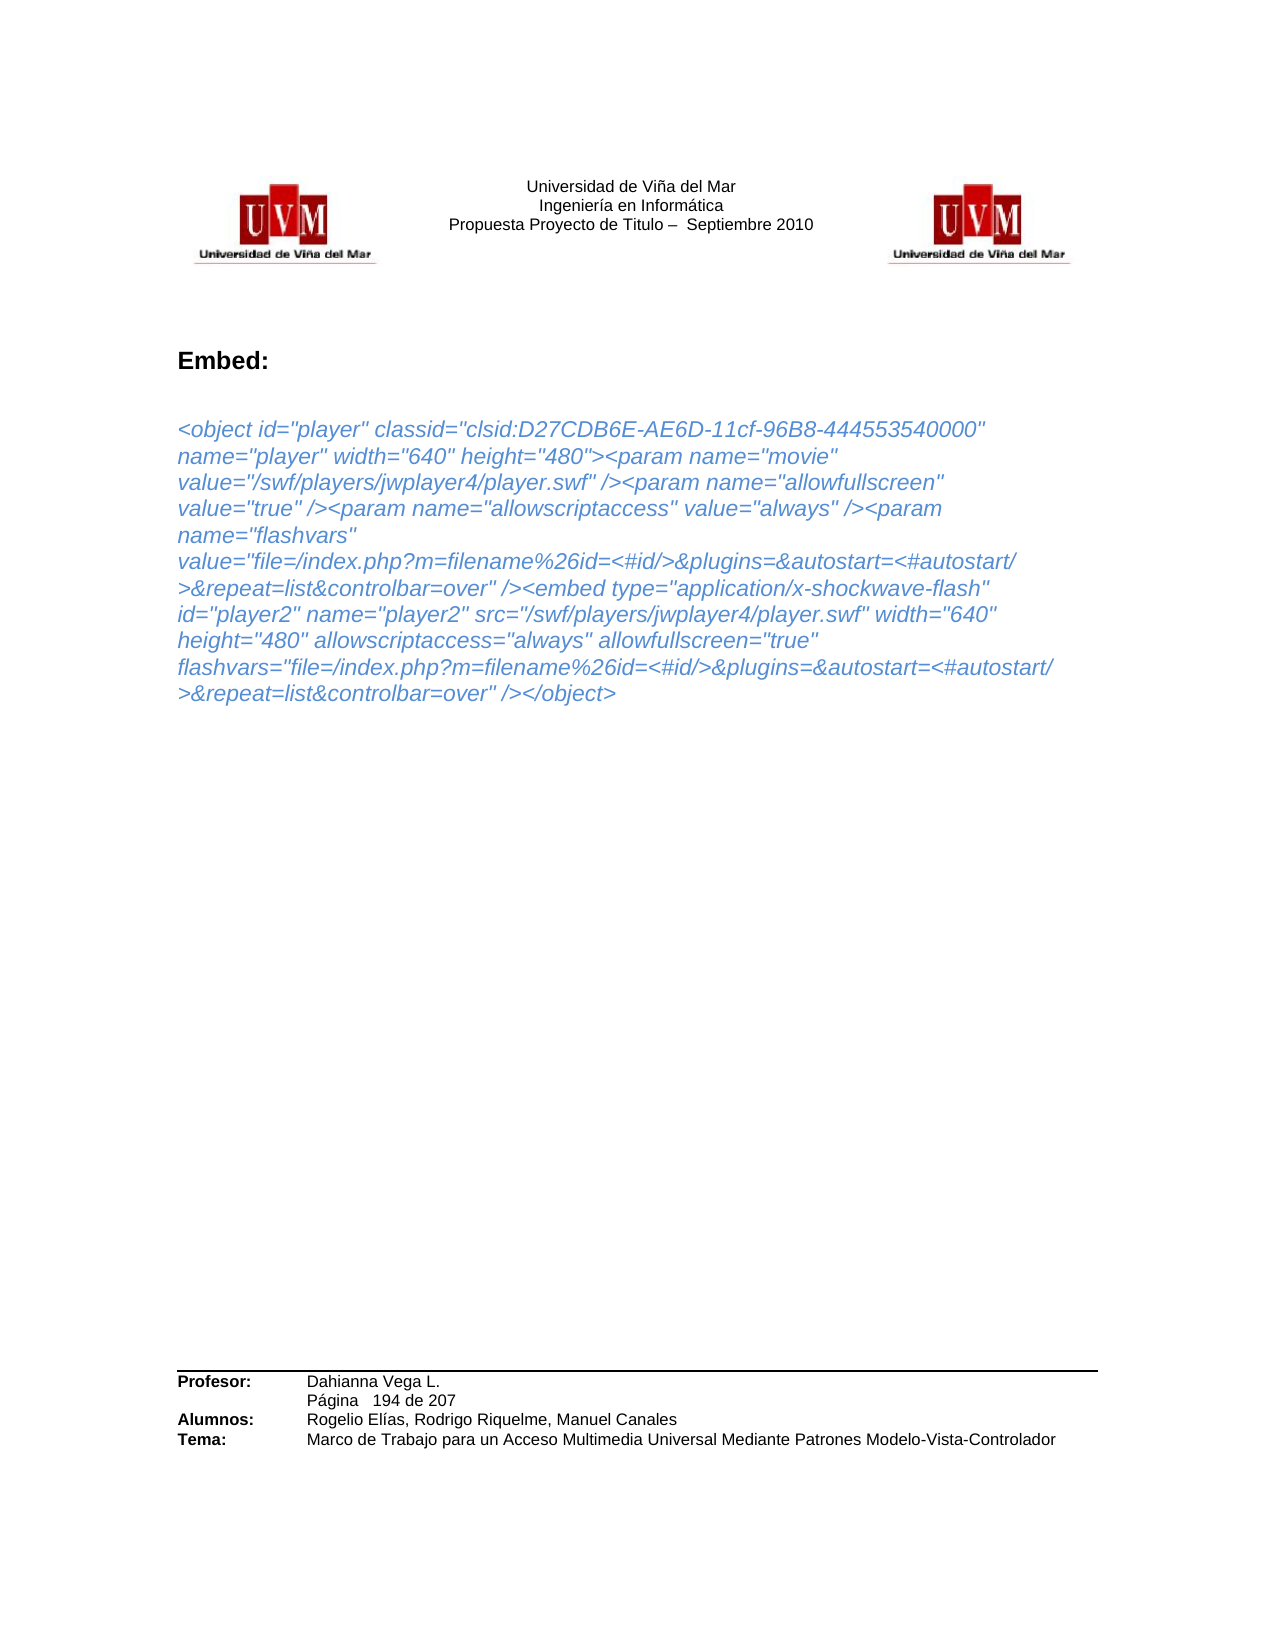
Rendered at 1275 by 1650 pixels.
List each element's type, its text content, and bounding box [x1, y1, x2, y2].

text Embed: [177, 346, 1098, 375]
text <object id="player" classid="clsid:D27CDB6E-AE6D-11cf-96B8-444553540000" name="player" width="640" height="480"><param name="movie" value="/swf/players/jwplayer4/player.swf" /><param name="allowfullscreen" value="true" /><param name="allowscriptaccess" value="always" /><param name="flashvars" value="file=/index.php?m=filename%26id=<#id/>&plugins=&autostart=<#autostart/>&repeat=list&controlbar=over" /><embed type="application/x-shockwave-flash" id="player2" name="player2" src="/swf/players/jwplayer4/player.swf" width="640" height="480" allowscriptaccess="always" allowfullscreen="true" flashvars="file=/index.php?m=filename%26id=<#id/>&plugins=&autostart=<#autostart/>&repeat=list&controlbar=over" /></object> [177, 416, 1098, 706]
picture [871, 176, 1084, 267]
picture [177, 176, 390, 267]
